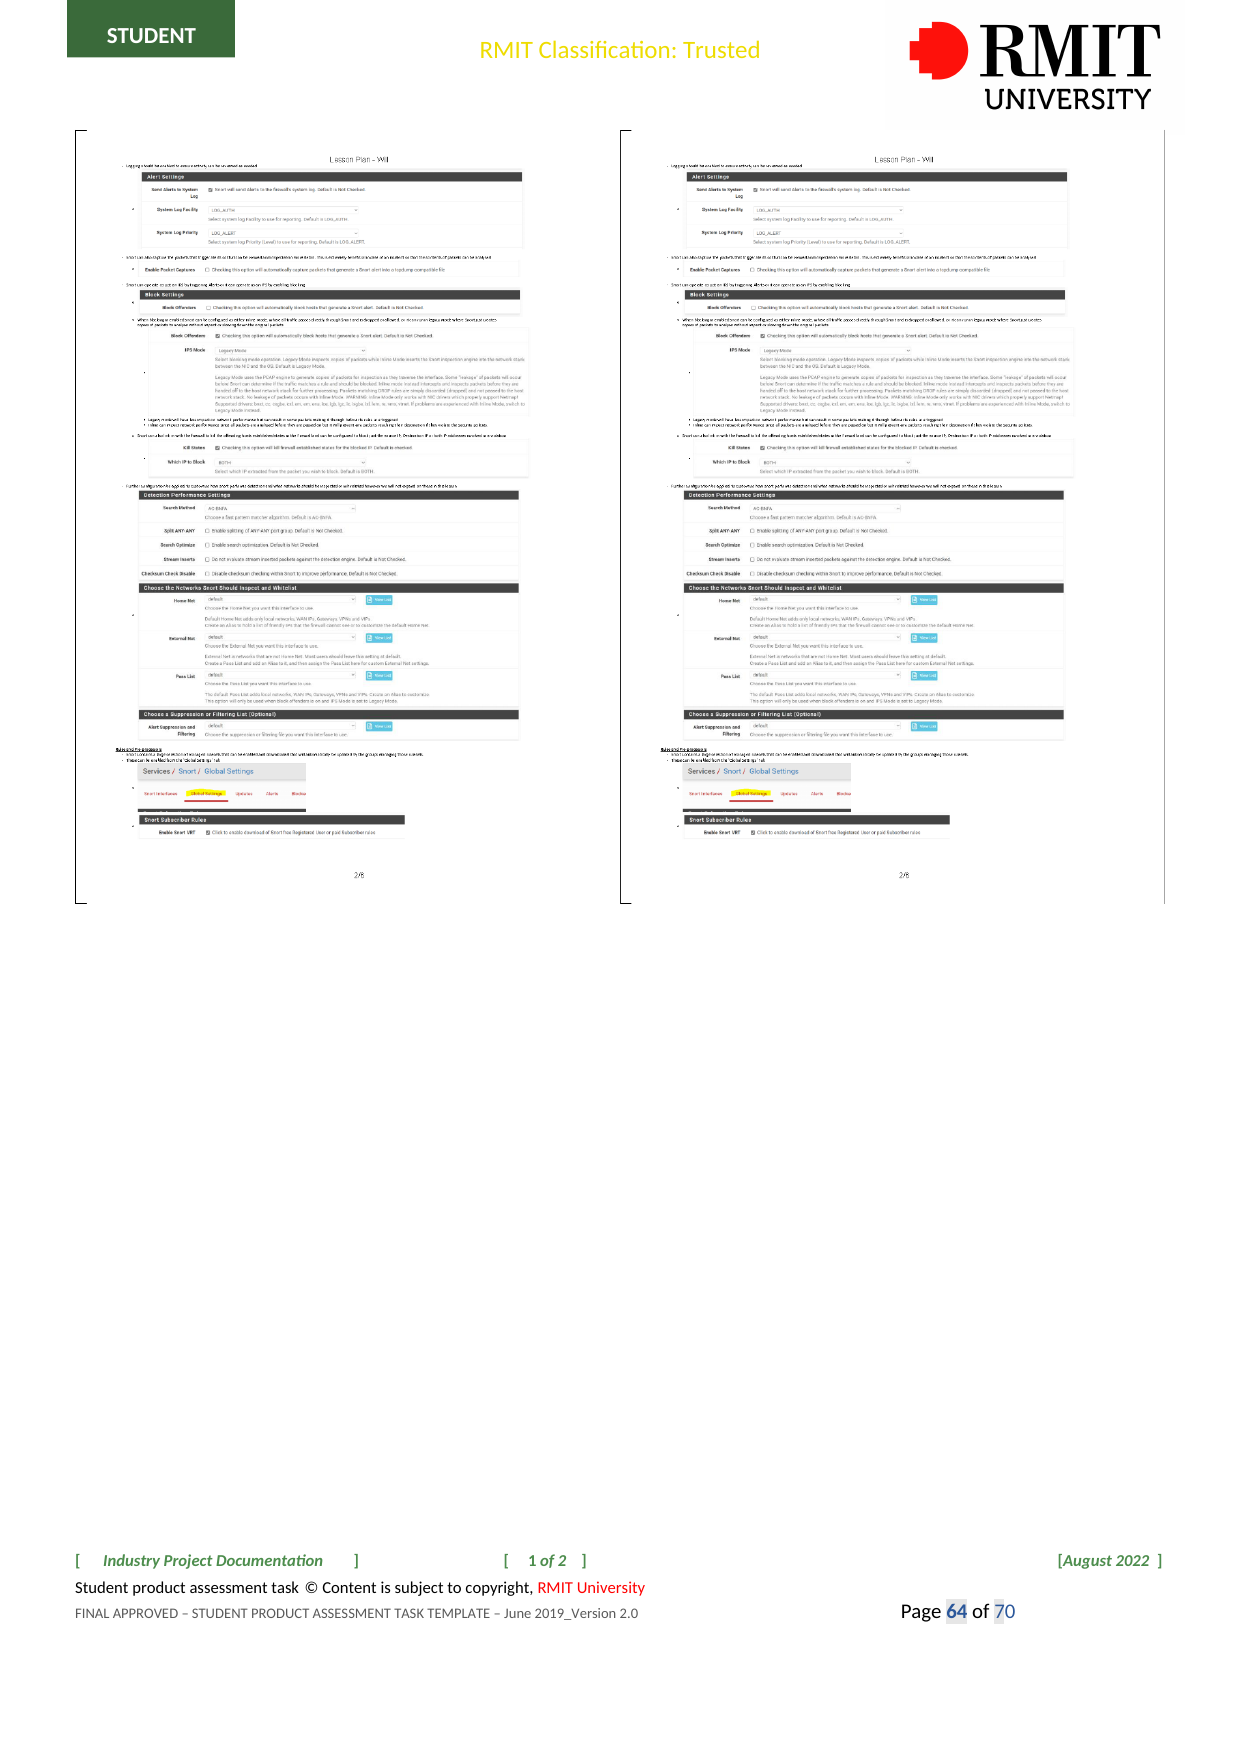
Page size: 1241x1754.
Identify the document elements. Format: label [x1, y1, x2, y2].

table_cell [621, 131, 631, 903]
picture [86, 130, 621, 904]
table_cell [76, 131, 86, 903]
picture [631, 0, 1185, 904]
